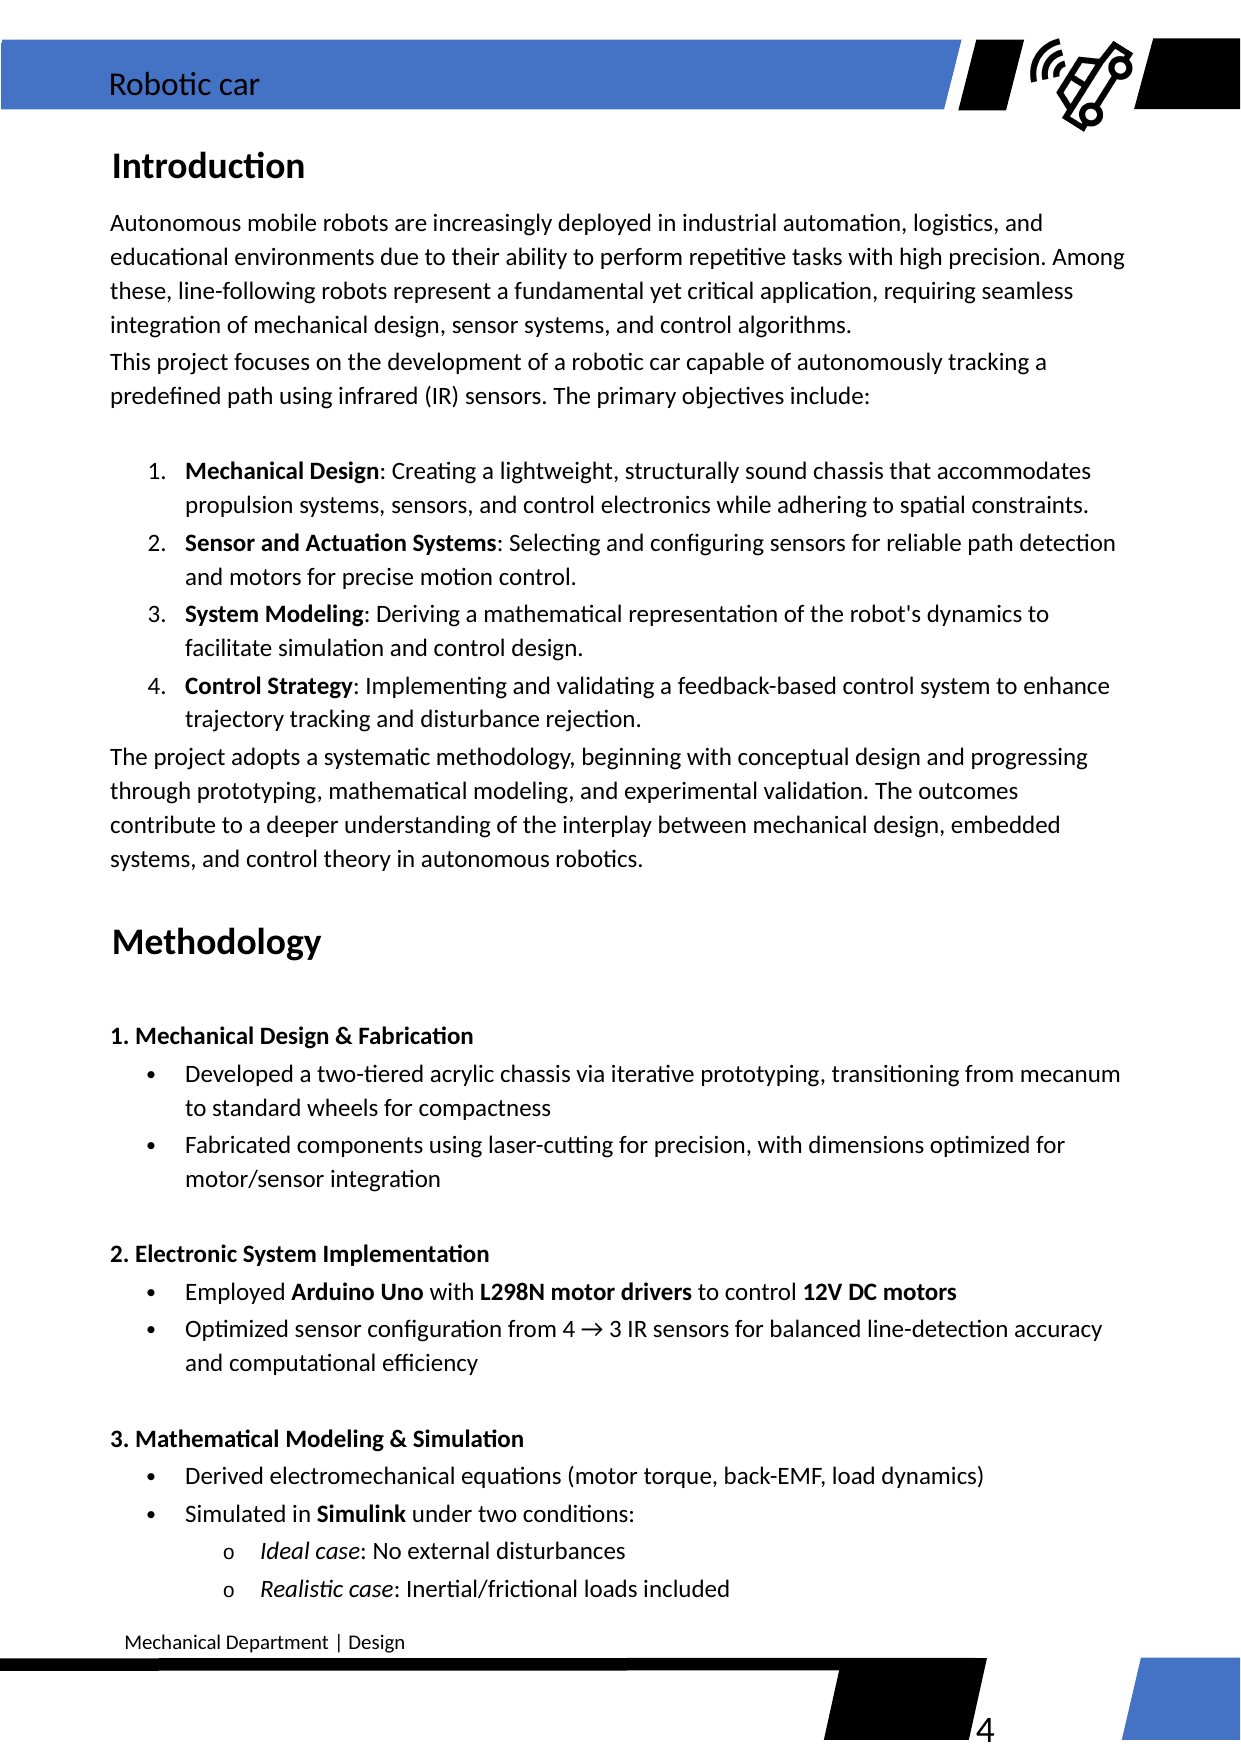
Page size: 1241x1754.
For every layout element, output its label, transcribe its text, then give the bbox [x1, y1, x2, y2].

picture [1013, 9, 1142, 124]
text Autonomous mobile robots are increasingly deployed in industrial automation, logistics, and educational environments due to their ability to perform repetitive tasks with high precision. Among these, line-following robots represent a fundamental yet critical application, requiring seamless integration of mechanical design, sensor systems, and control algorithms. [110, 207, 1128, 339]
list Optimized sensor configuration from 4 → 3 IR sensors for balanced line-detection accuracy and computational efficiency [147, 1314, 1128, 1378]
list Simulated in Simulink under two conditions: [147, 1498, 1128, 1528]
list Sensor and Actuation Systems: Selecting and configuring sensors for reliable path detection and motors for precise motion control. [147, 527, 1128, 591]
list Derived electromechanical equations (motor torque, back-EMF, load dynamics) [147, 1460, 1128, 1491]
list Employed Arduino Uno with L298N motor drivers to control 12V DC motors [147, 1276, 1128, 1307]
list Ideal case: No external disturbances [222, 1536, 1128, 1566]
subtitle Methodology [112, 918, 1128, 964]
text The project adopts a systematic methodology, beginning with conceptual design and progressing through prototyping, mathematical modeling, and experimental validation. The outcomes contribute to a deeper understanding of the interplay between mechanical design, embedded systems, and control theory in autonomous robotics. [110, 741, 1128, 873]
text This project focuses on the development of a robotic car capable of autonomously tracking a predefined path using infrared (IR) sensors. The primary objectives include: [110, 346, 1128, 411]
list System Modeling: Deriving a mathematical representation of the robot's dynamics to facilitate simulation and control design. [147, 598, 1128, 663]
list Developed a two-tiered acrylic chassis via iterative prototyping, transitioning from mecanum to standard wheels for compactness [147, 1058, 1128, 1122]
text 1. Mechanical Design & Fabrication [110, 1020, 1128, 1051]
text 2. Electronic System Implementation [110, 1238, 1128, 1269]
list Mechanical Design: Creating a lightweight, structurally sound chassis that accommodates propulsion systems, sensors, and control electronics while adhering to spatial constraints. [147, 455, 1128, 520]
list Realistic case: Inertial/frictional loads included [222, 1573, 1128, 1604]
list Control Strategy: Implementing and validating a feedback-based control system to enhance trajectory tracking and disturbance rejection. [147, 670, 1128, 734]
text 3. Mathematical Modeling & Simulation [110, 1423, 1128, 1453]
list Fabricated components using laser-cutting for precision, with dimensions optimized for motor/sensor integration [147, 1129, 1128, 1194]
subtitle Introduction [112, 124, 1128, 188]
